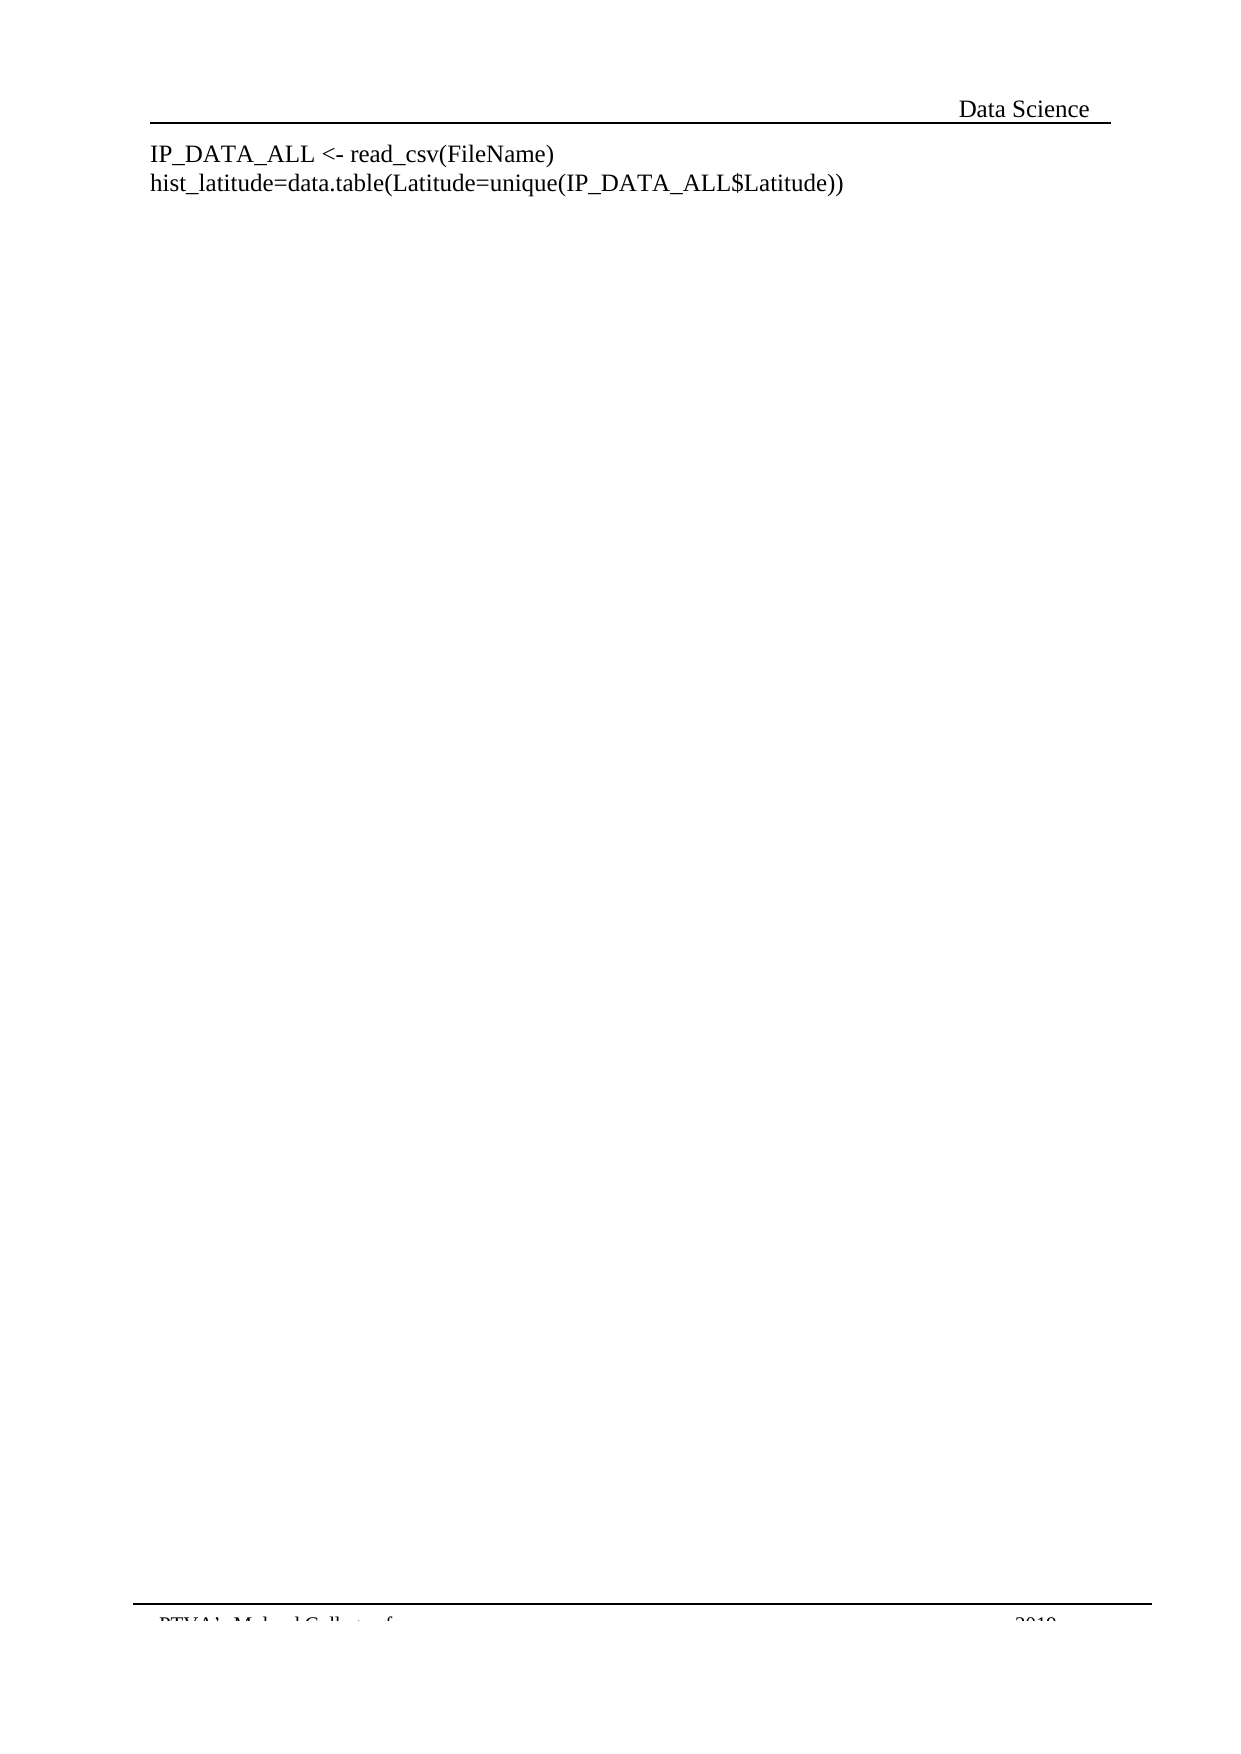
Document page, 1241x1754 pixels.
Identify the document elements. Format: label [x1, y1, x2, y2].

text [150, 139, 906, 197]
